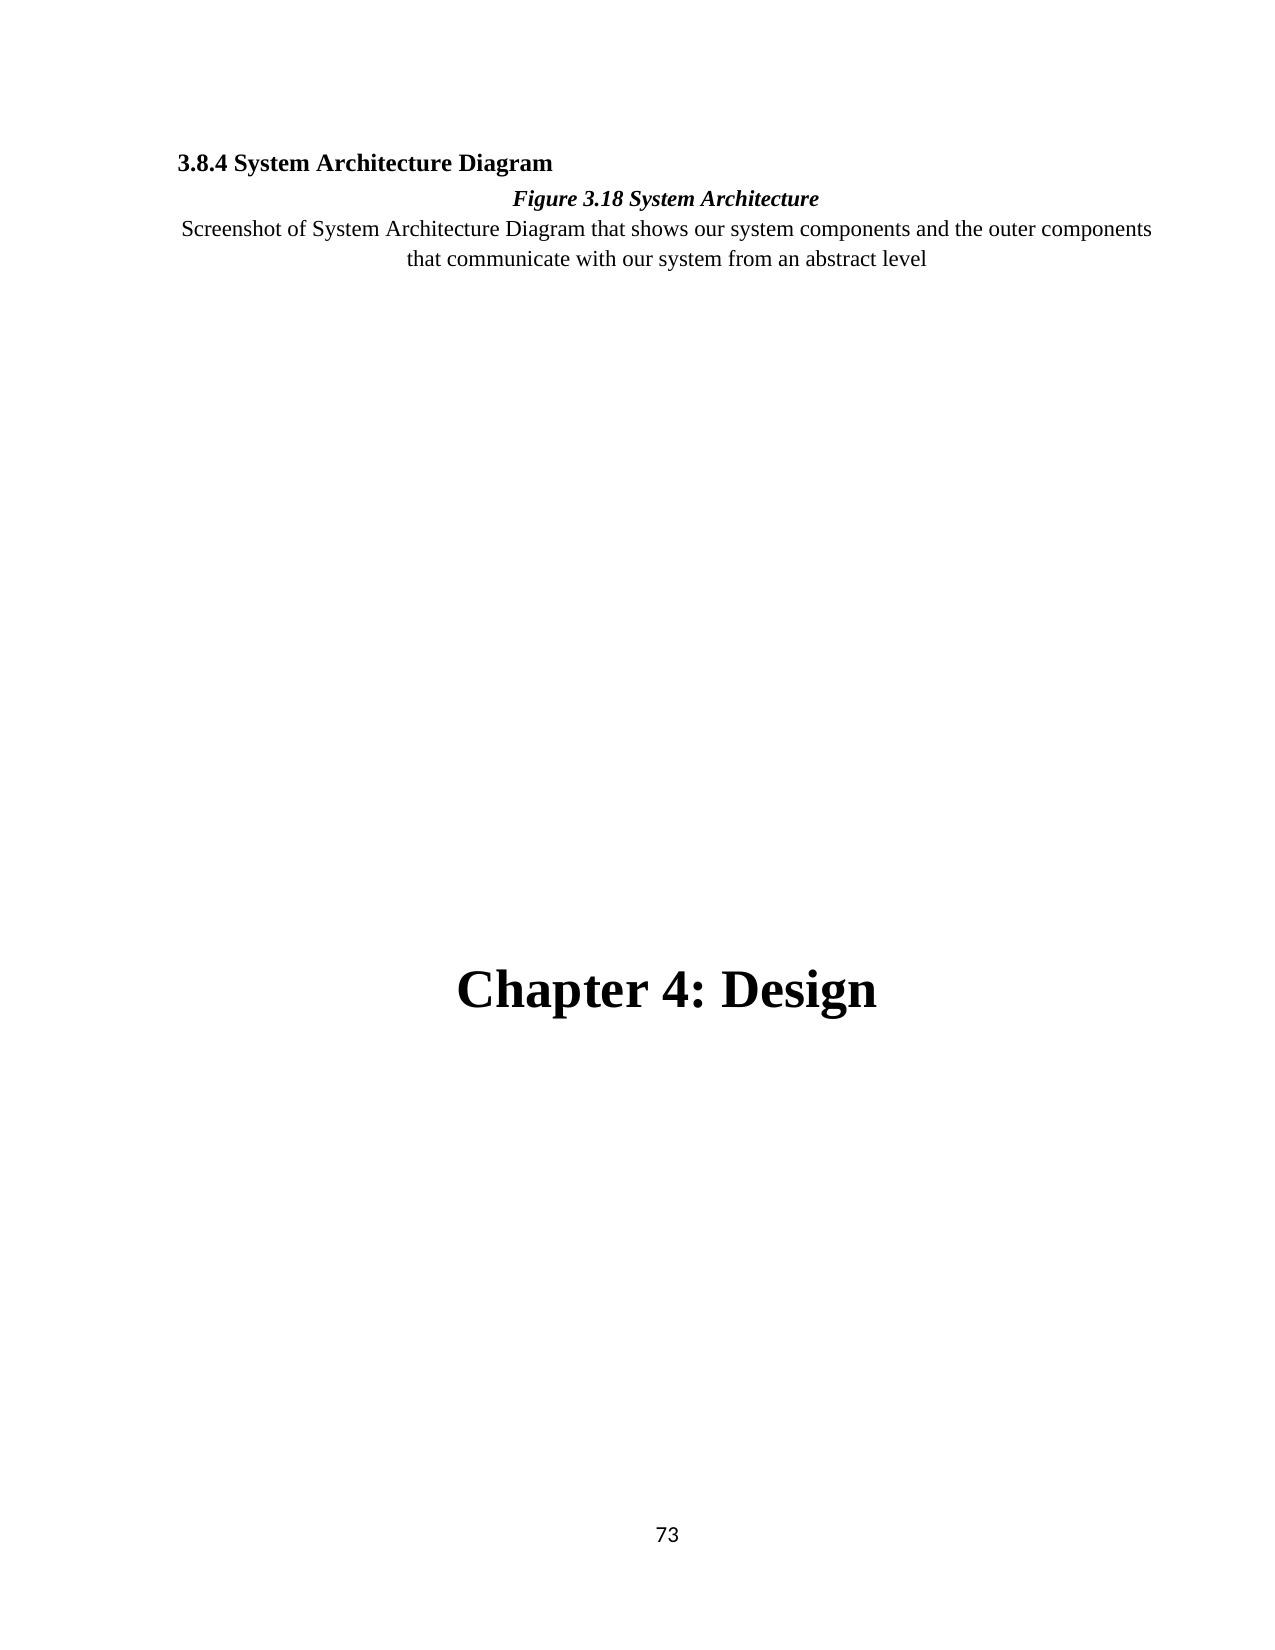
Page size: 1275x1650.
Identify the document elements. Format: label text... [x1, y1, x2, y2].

text Screenshot of System Architecture Diagram that shows our system components and the outer components that communicate with our system from an abstract level [177, 215, 1157, 272]
subtitle Figure 3.18 System Architecture [177, 185, 1157, 211]
subtitle 3.8.4 System Architecture Diagram [177, 148, 1157, 176]
subtitle Chapter 4: Design [177, 957, 1157, 1019]
